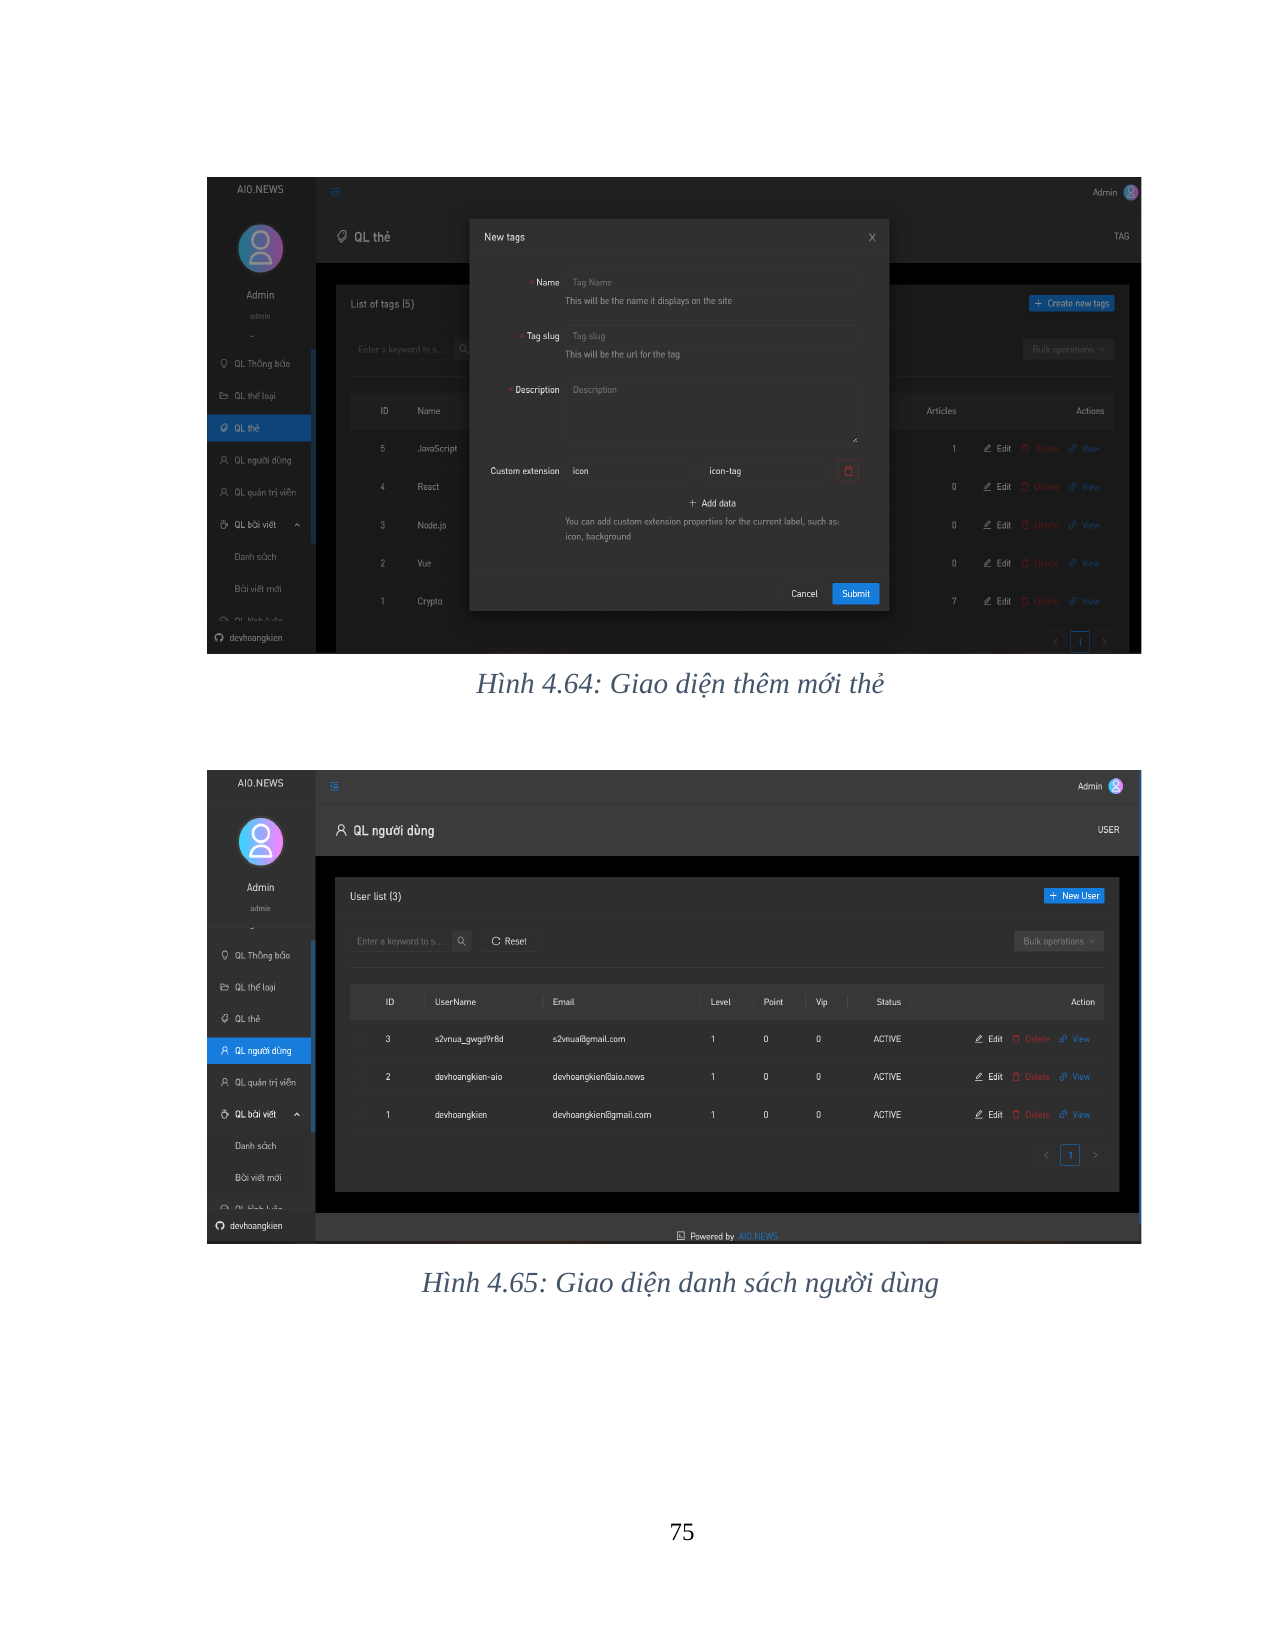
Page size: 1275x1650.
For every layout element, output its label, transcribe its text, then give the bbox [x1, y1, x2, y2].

picture [207, 177, 1142, 654]
text Hình 4.64: Giao diện thêm mới thẻ [207, 666, 1156, 699]
picture [207, 770, 1142, 1244]
text Hình 4.65: Giao diện danh sách người dùng [207, 1265, 1156, 1298]
